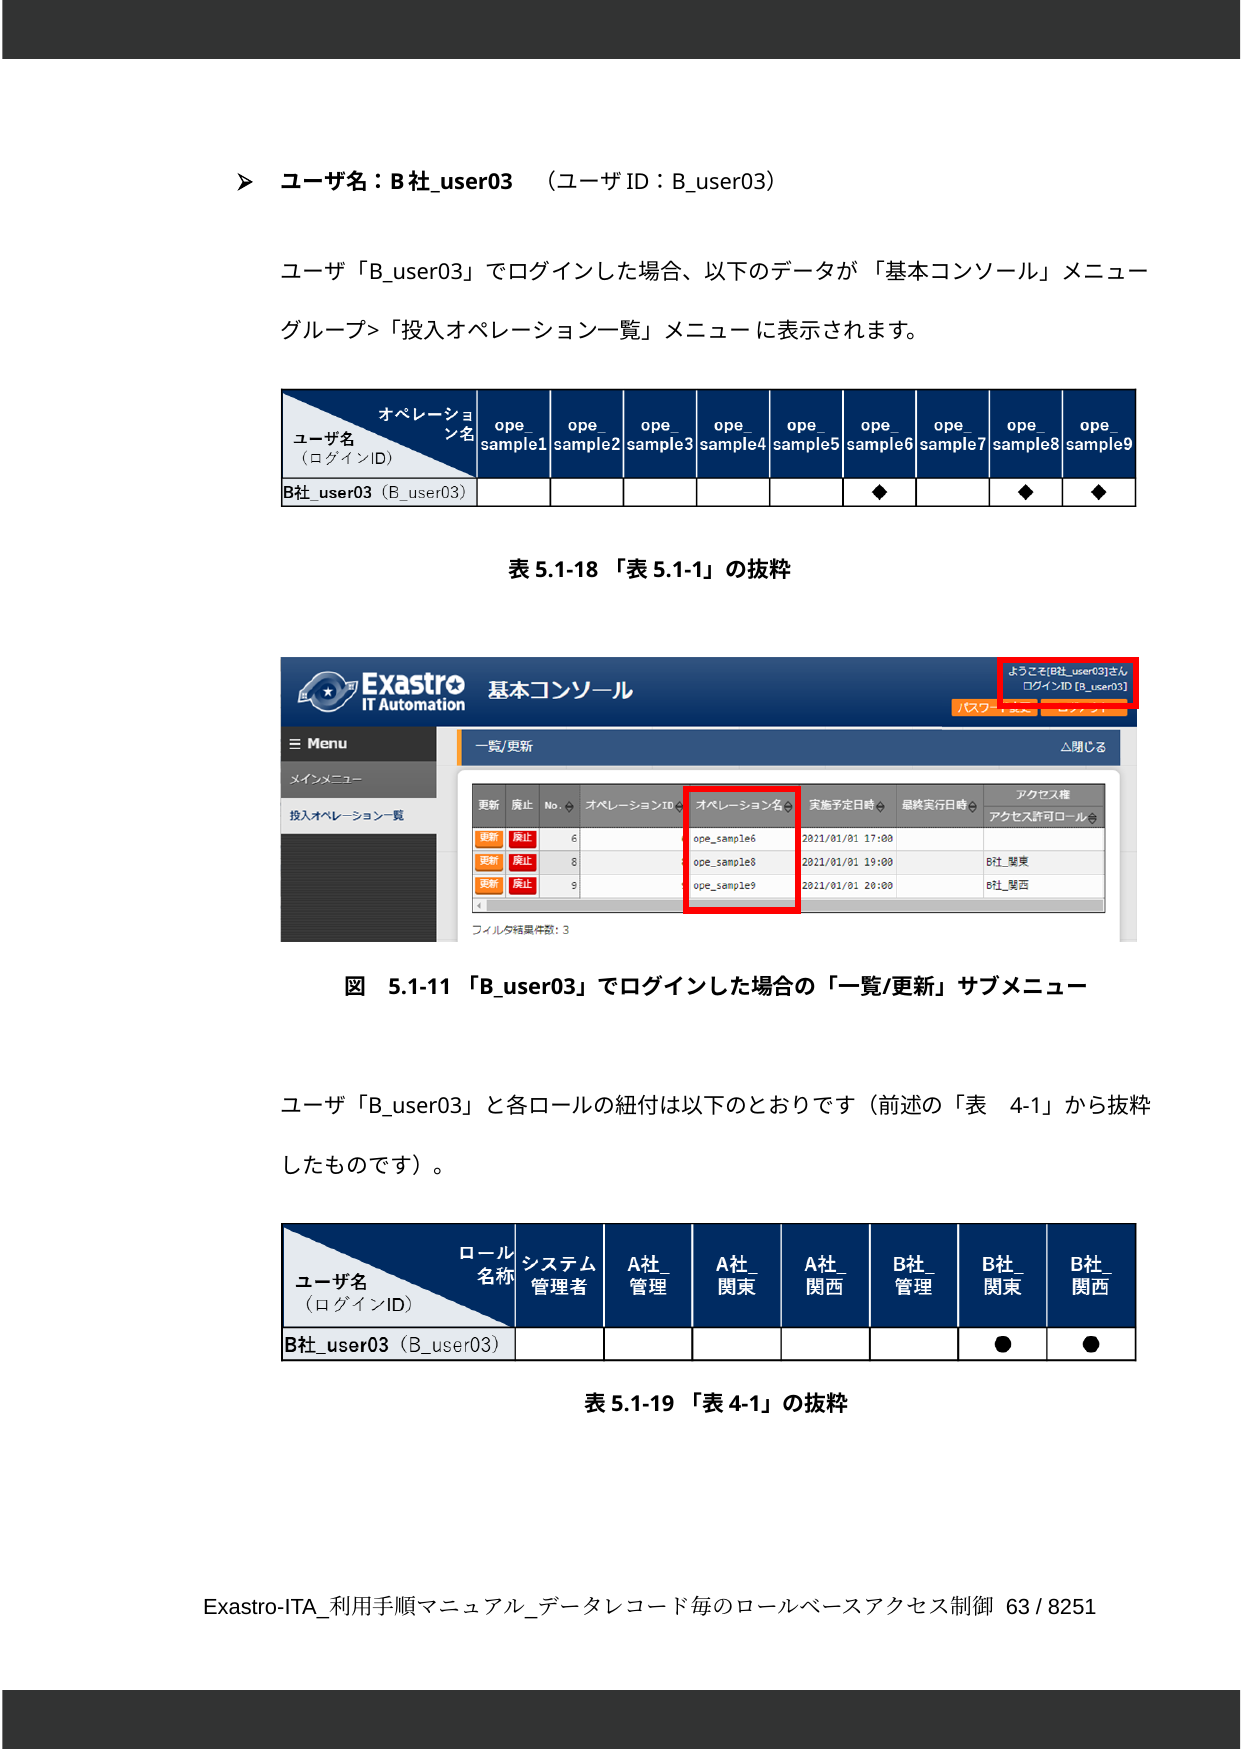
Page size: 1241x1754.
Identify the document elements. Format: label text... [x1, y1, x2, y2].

text 表 5.1-18 「表 5.1-1」の抜粋 [148, 538, 1152, 597]
list ユーザ名：B社_user03 （ユーザID：B_user03） [236, 151, 1152, 210]
list ユーザ「B_user03」でログインした場合、以下のデータが 「基本コンソール」メニューグループ>「投入オペレーション一覧」メニュー に表示されます。 [281, 240, 1152, 359]
list 図 5.1-11 「B_user03」でログインした場合の「一覧/更新」サブメニュー [281, 955, 1152, 1014]
picture [2, 0, 1241, 59]
picture [280, 657, 1137, 942]
picture [1003, 663, 1133, 703]
picture [280, 1223, 1137, 1368]
picture [280, 388, 1137, 513]
list 表 5.1-19 「表 4-1」の抜粋 [281, 1372, 1152, 1432]
list ユーザ「B_user03」と各ロールの紐付は以下のとおりです（前述の「表 4-1」から抜粋したものです）。 [281, 1074, 1152, 1193]
picture [2, 1690, 1241, 1749]
